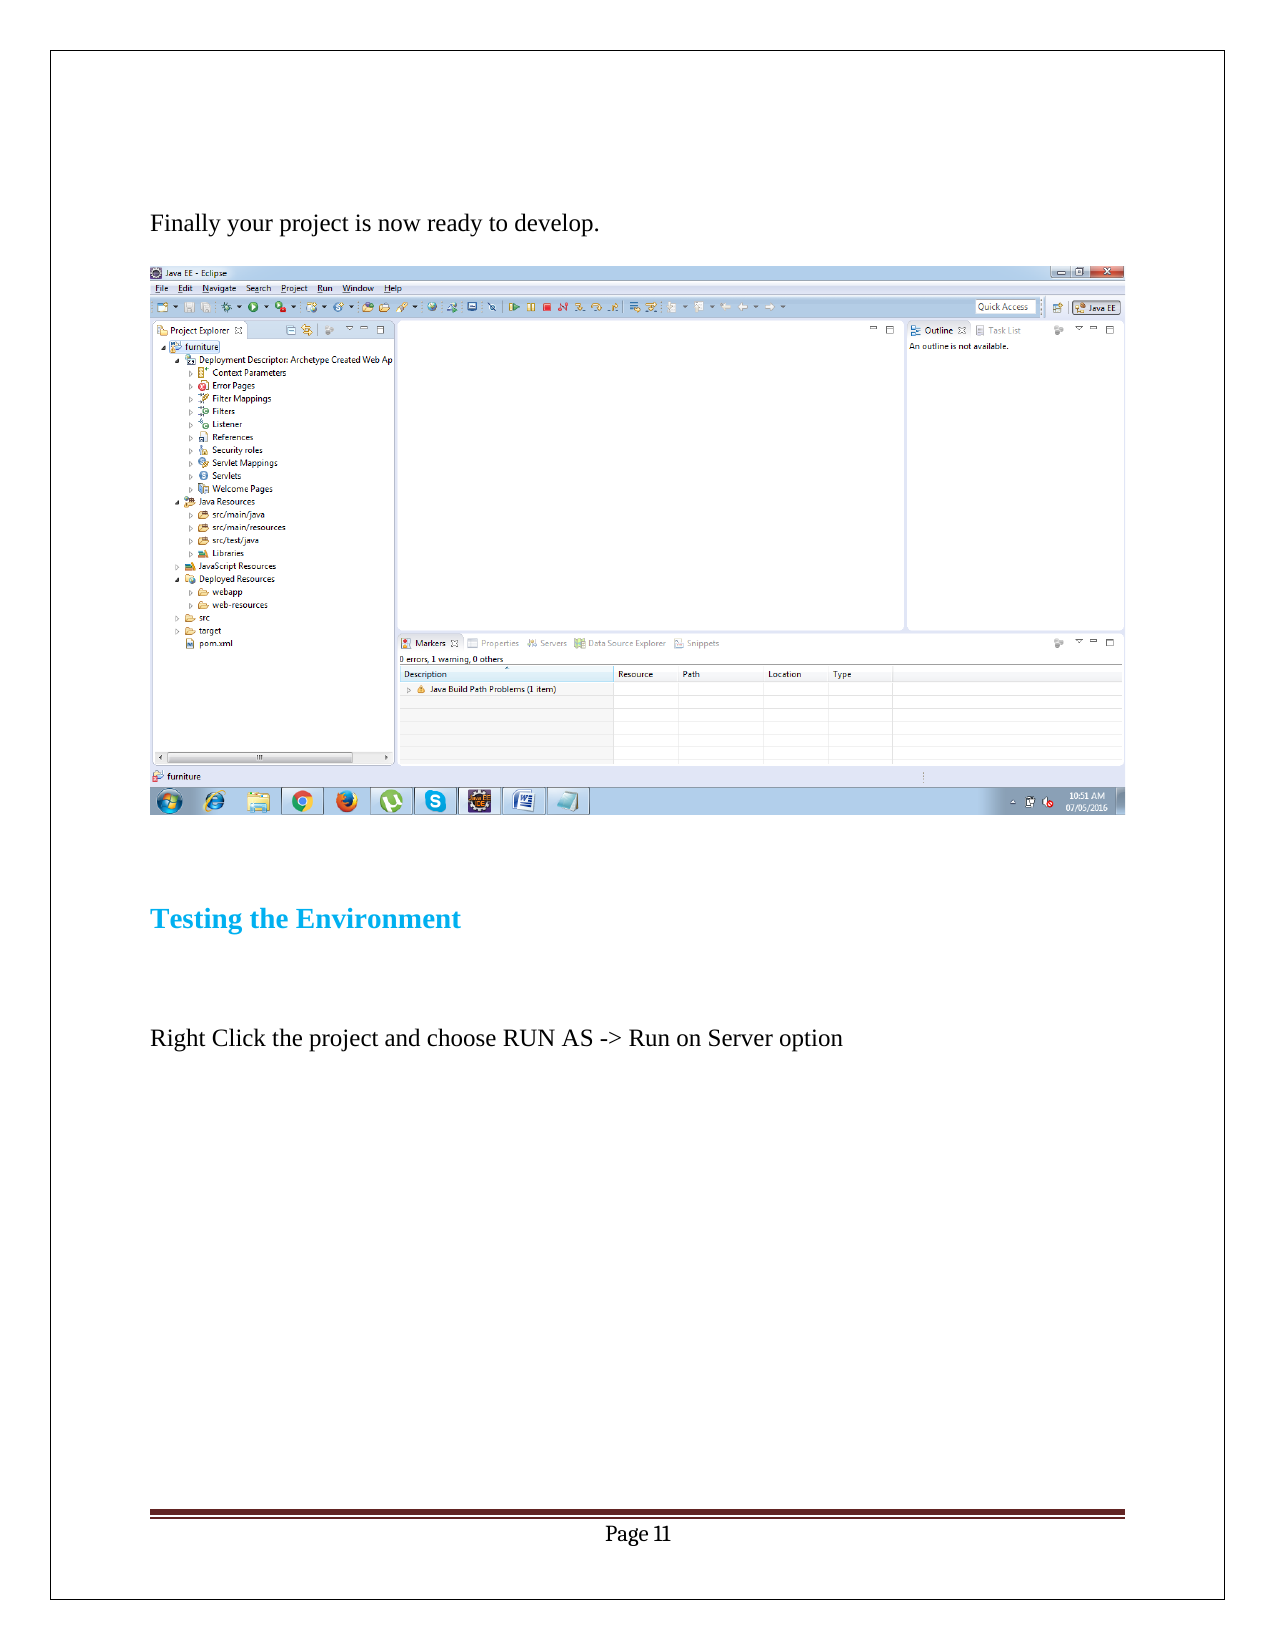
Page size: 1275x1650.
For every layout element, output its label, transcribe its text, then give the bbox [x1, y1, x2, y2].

picture [150, 266, 1125, 815]
text Right Click the project and choose RUN AS -> Run on Server option [150, 1023, 1125, 1052]
text Finally your project is now ready to develop. [150, 208, 1125, 237]
text Testing the Environment [150, 901, 1125, 935]
